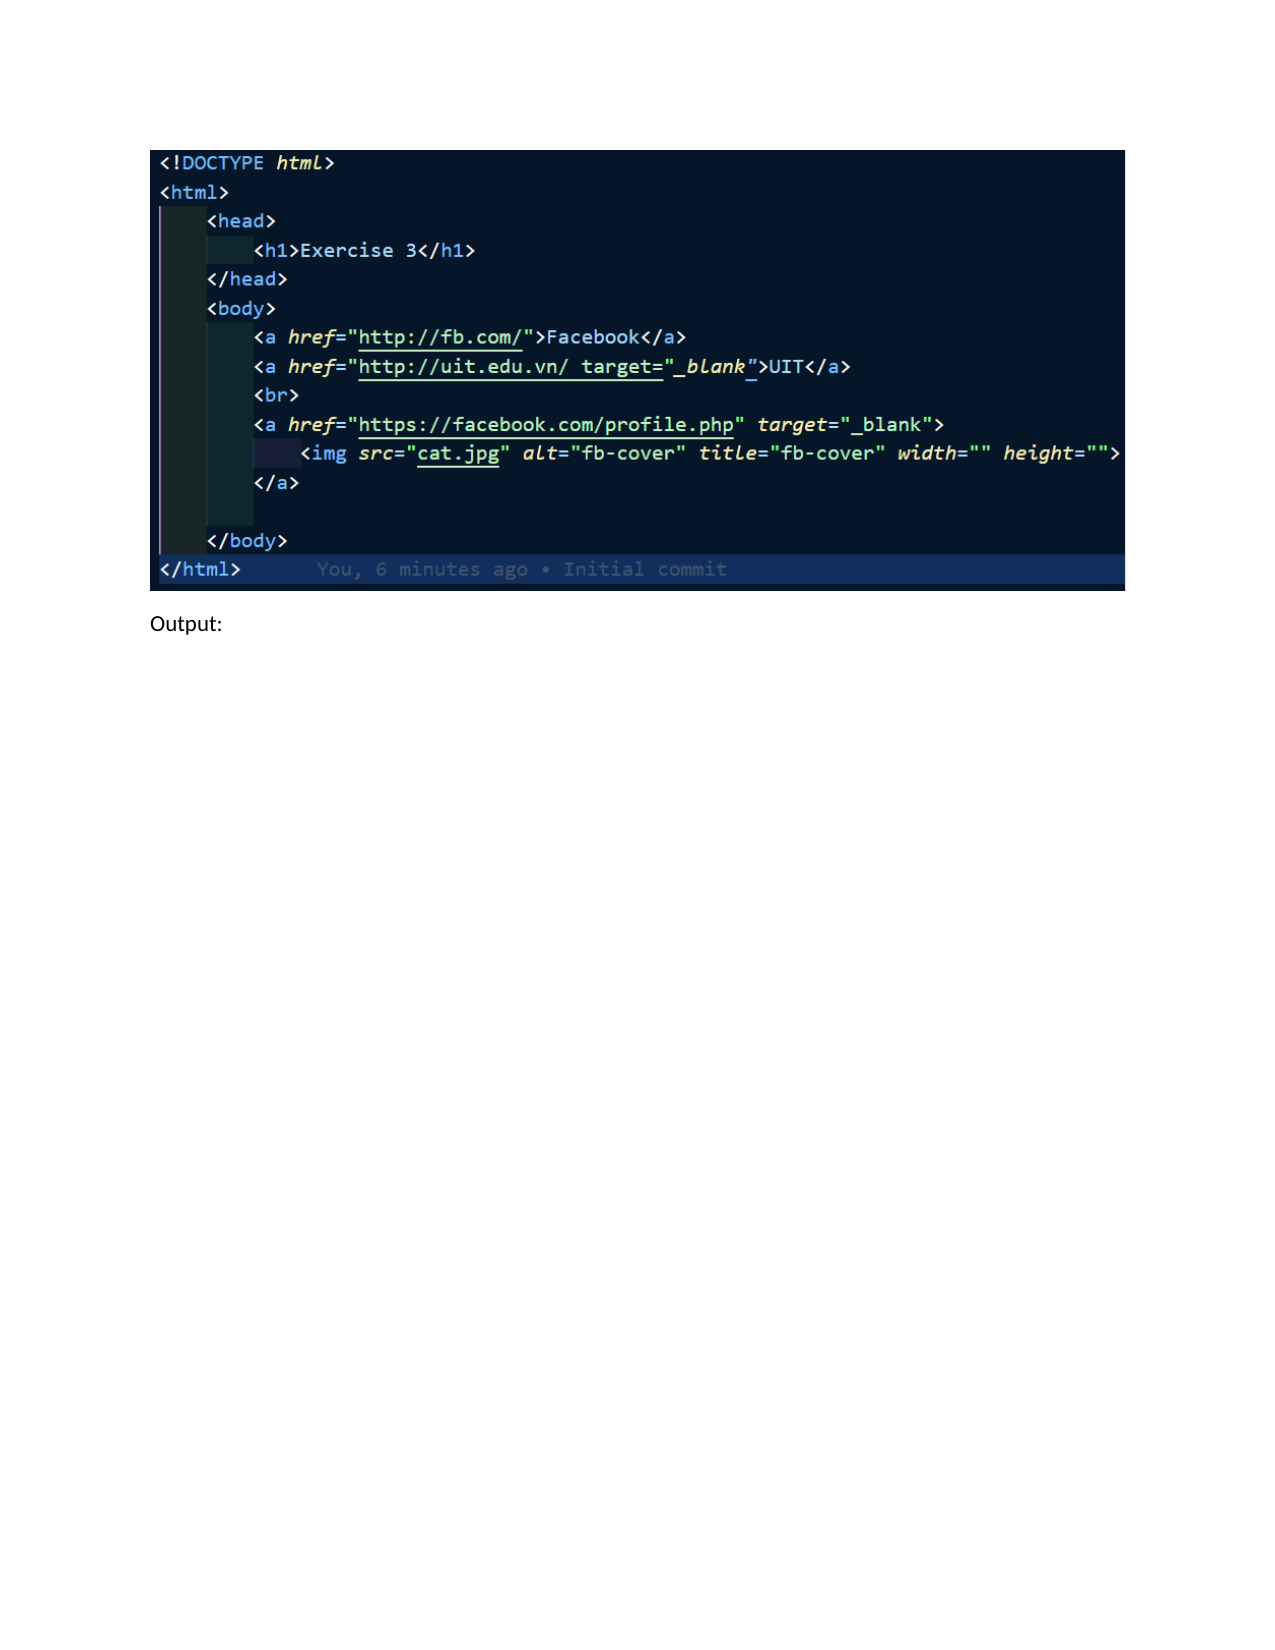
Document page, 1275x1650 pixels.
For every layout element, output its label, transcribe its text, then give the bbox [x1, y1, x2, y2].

picture [150, 150, 1125, 591]
text Output: [150, 609, 1125, 637]
